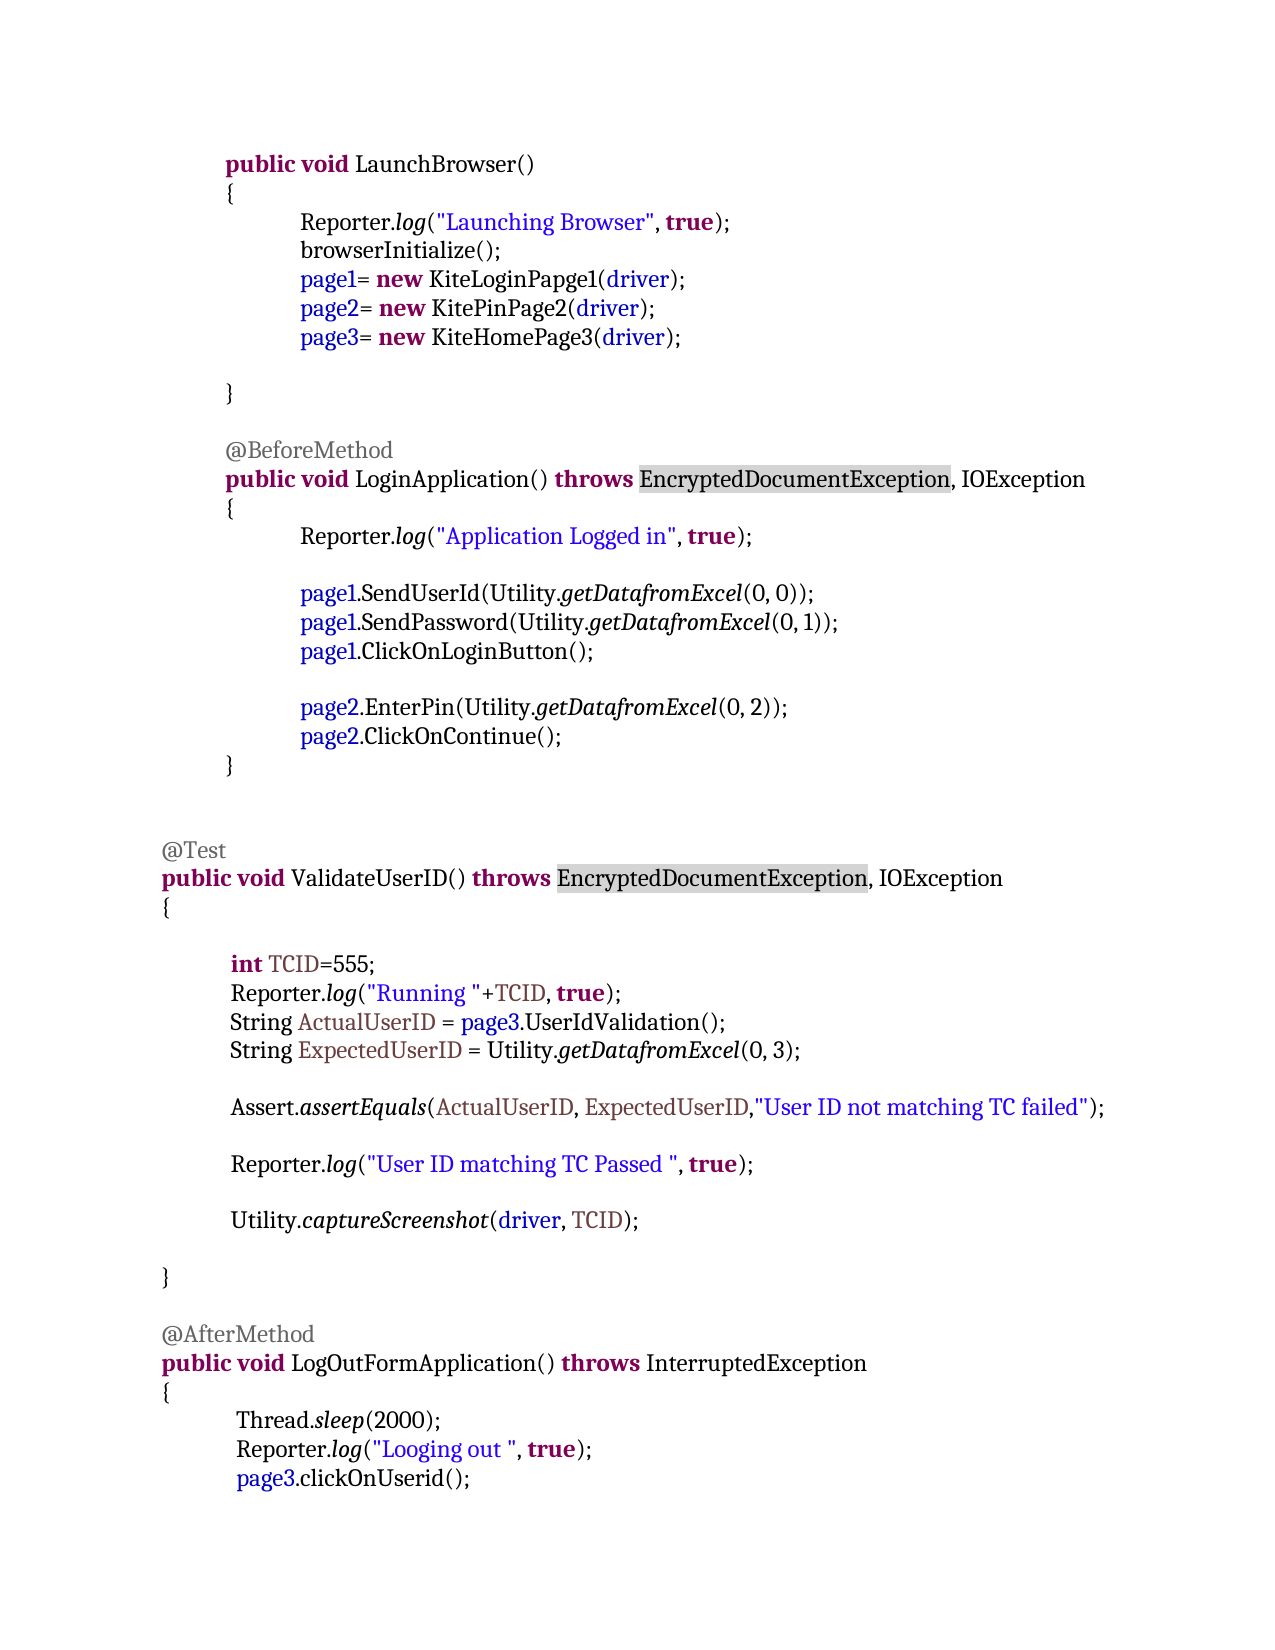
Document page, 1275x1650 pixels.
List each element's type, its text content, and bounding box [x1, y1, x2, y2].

text public void LaunchBrowser() [150, 150, 1125, 179]
text page2.ClickOnContinue(); [150, 722, 1125, 751]
text Thread.sleep(2000); [150, 1406, 1125, 1435]
text } [150, 1263, 1125, 1292]
text { [150, 179, 1125, 207]
text public void LogOutFormApplication() throws InterruptedException [150, 1349, 1125, 1377]
text @AfterMethod [150, 1320, 1125, 1349]
text @Test [150, 836, 1125, 864]
text public void LoginApplication() throws EncryptedDocumentException, IOException [951, 465, 1125, 493]
text page1.SendUserId(Utility.getDatafromExcel(0, 0)); [150, 579, 1125, 608]
text Utility.captureScreenshot(driver, TCID); [150, 1206, 1125, 1235]
text page1.SendPassword(Utility.getDatafromExcel(0, 1)); [150, 608, 1125, 637]
text { [150, 493, 1125, 522]
text { [150, 1377, 1125, 1406]
text page2= new KitePinPage2(driver); [150, 294, 1125, 322]
text Reporter.log("Running "+TCID, true); [150, 979, 1125, 1007]
text Reporter.log("Application Logged in", true); [150, 522, 1125, 551]
text int TCID=555; [150, 950, 1125, 979]
text Assert.assertEquals(ActualUserID, ExpectedUserID,"User ID not matching TC failed"); [150, 1093, 1125, 1122]
text page1= new KiteLoginPapge1(driver); [150, 265, 1125, 294]
text Reporter.log("User ID matching TC Passed ", true); [150, 1150, 1125, 1178]
text public void ValidateUserID() throws EncryptedDocumentException, IOException [868, 864, 1125, 893]
text { [150, 893, 1125, 922]
text String ActualUserID = page3.UserIdValidation(); [150, 1007, 1125, 1036]
text browserInitialize(); [150, 236, 1125, 265]
text public void ValidateUserID() throws EncryptedDocumentException, IOException [150, 864, 557, 893]
text Reporter.log("Launching Browser", true); [150, 207, 1125, 236]
text page2.EnterPin(Utility.getDatafromExcel(0, 2)); [150, 693, 1125, 722]
text } [150, 379, 1125, 408]
text } [150, 751, 1125, 779]
text @BeforeMethod [150, 436, 1125, 465]
text String ExpectedUserID = Utility.getDatafromExcel(0, 3); [150, 1036, 1125, 1065]
text Reporter.log("Looging out ", true); [150, 1435, 1125, 1464]
text page3= new KiteHomePage3(driver); [150, 322, 1125, 351]
text page3.clickOnUserid(); [150, 1464, 1125, 1492]
text page1.ClickOnLoginButton(); [150, 637, 1125, 665]
text public void LoginApplication() throws EncryptedDocumentException, IOException [150, 465, 639, 493]
